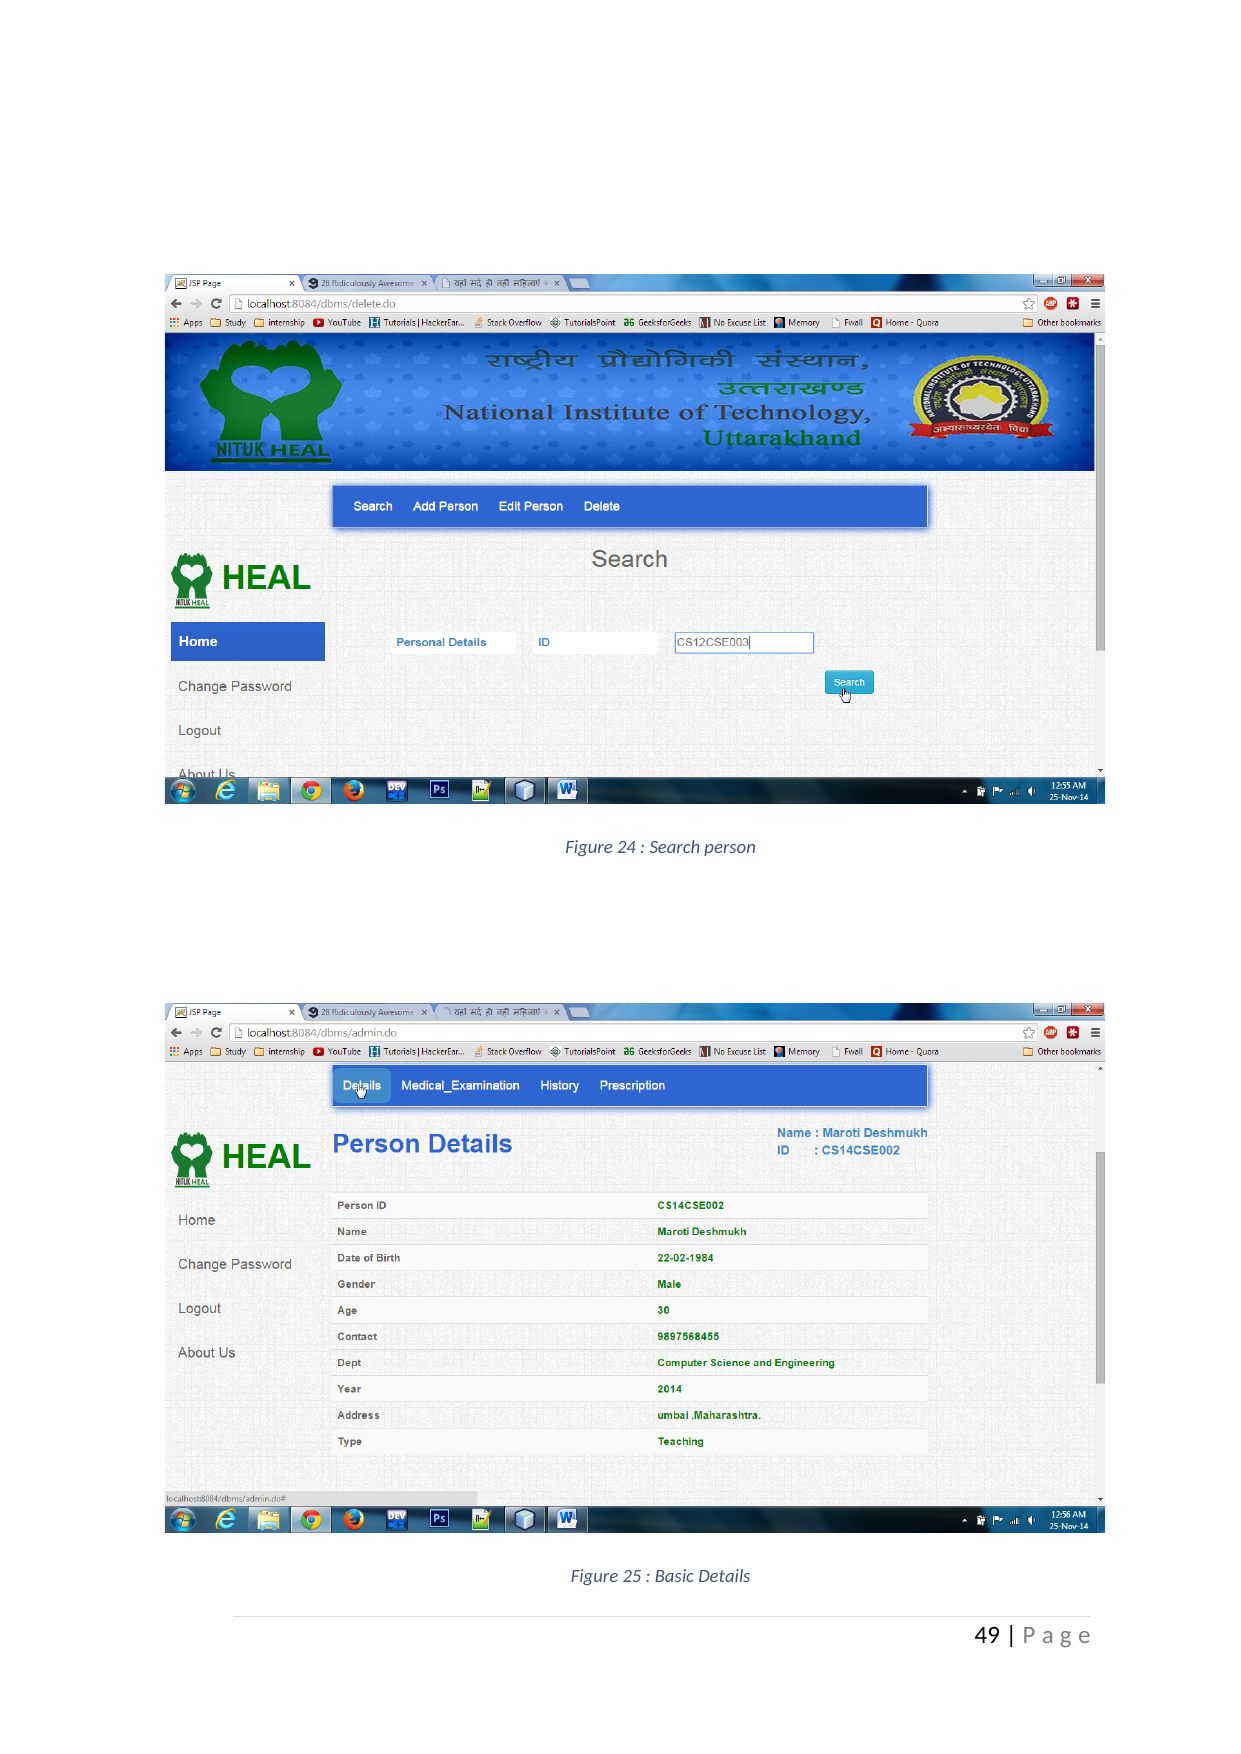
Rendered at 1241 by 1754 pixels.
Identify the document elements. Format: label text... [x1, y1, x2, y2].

text Figure 25 : Basic Details [233, 1564, 1090, 1587]
picture [164, 1003, 1106, 1533]
picture [164, 274, 1106, 804]
text Figure 24 : Search person [233, 835, 1090, 858]
